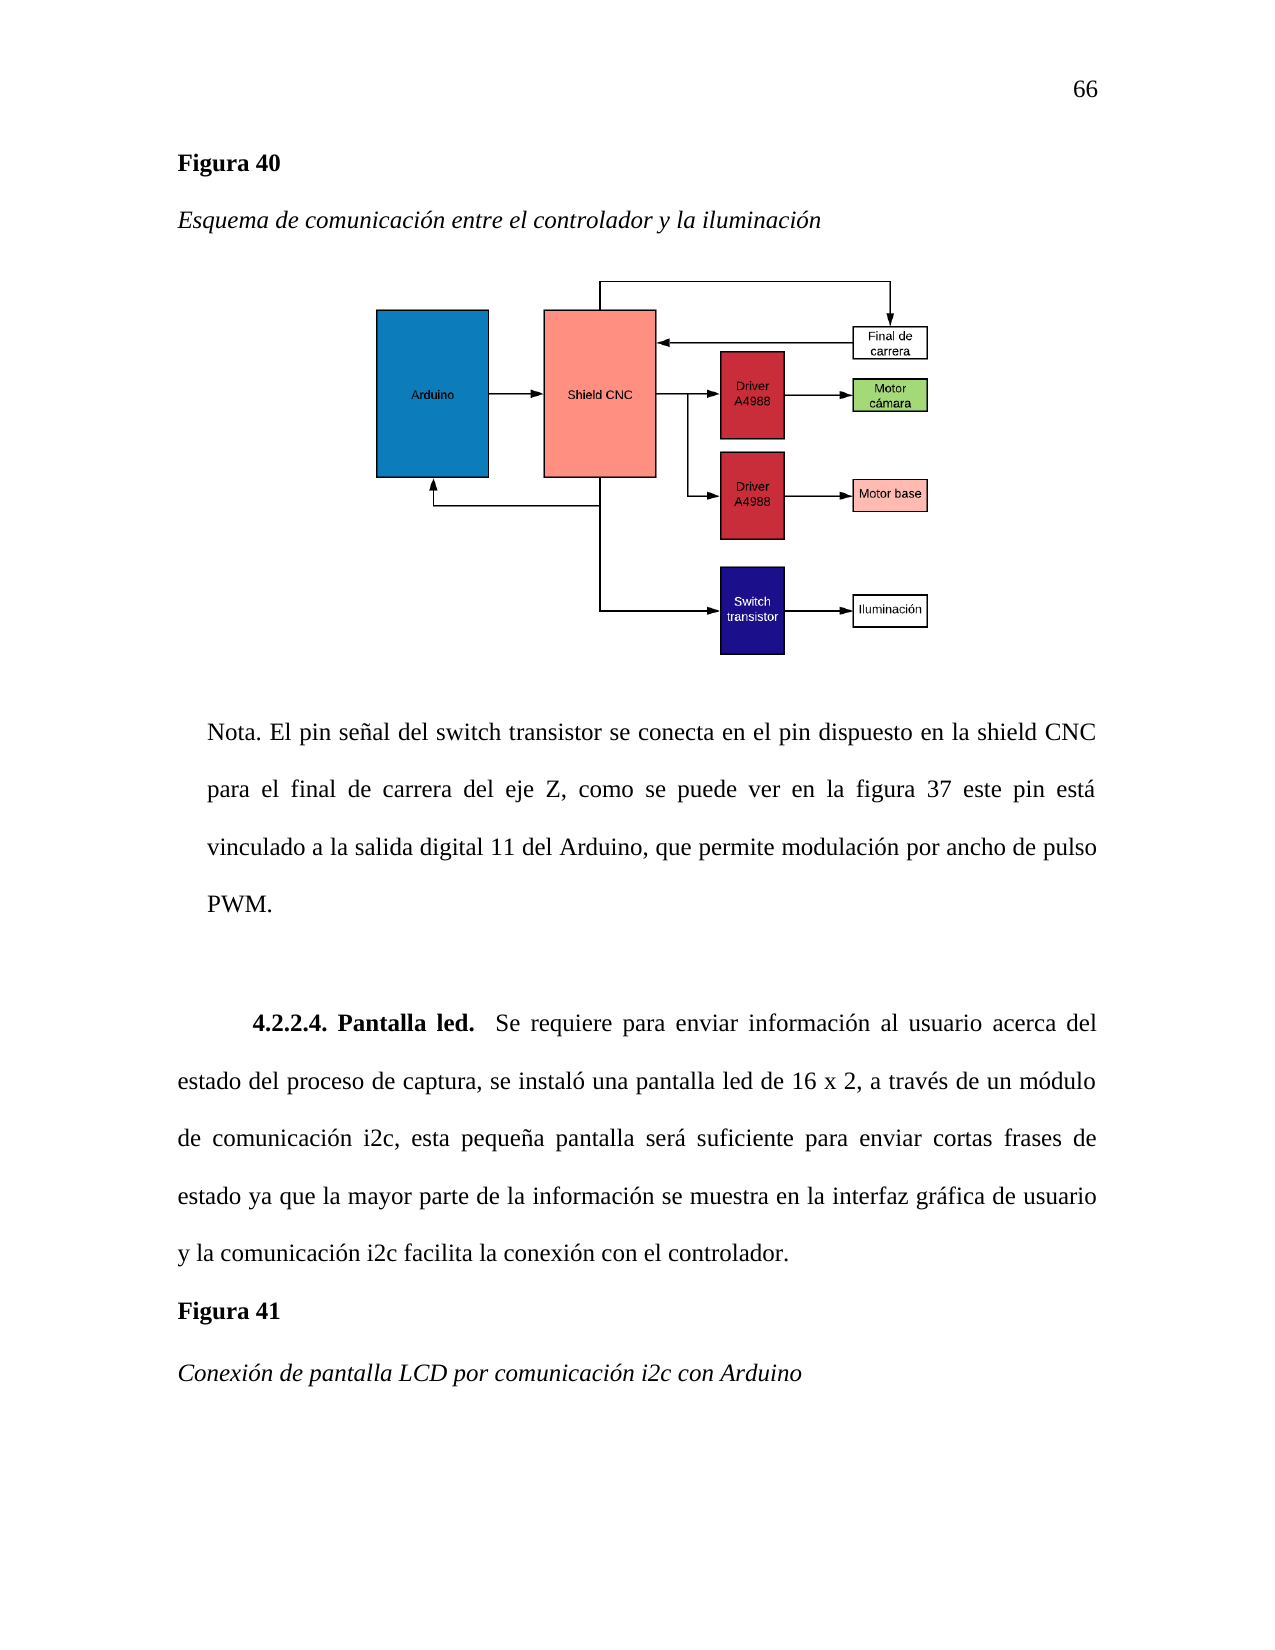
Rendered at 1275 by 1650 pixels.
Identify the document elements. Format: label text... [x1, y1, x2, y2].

subtitle 4.2.2.4. Pantalla led. Se requiere para enviar información al usuario acerca del estado del proceso de captura, se instaló una pantalla led de 16 x 2, a través de un módulo de comunicación i2c, esta pequeña pantalla será suficiente para enviar cortas frases de estado ya que la mayor parte de la información se muestra en la interfaz gráfica de usuario y la comunicación i2c facilita la conexión con el controlador. [177, 1008, 1098, 1267]
text Figura 40 Esquema de comunicación entre el controlador y la iluminación [177, 148, 1098, 234]
text Figura 41 Conexión de pantalla LCD por comunicación i2c con Arduino [177, 1296, 1098, 1387]
picture [335, 254, 970, 688]
text Nota. El pin señal del switch transistor se conecta en el pin dispuesto en la shield CNC para el final de carrera del eje Z, como se puede ver en la figura 37 este pin está vinculado a la salida digital 11 del Arduino, que permite modulación por ancho de pulso PWM. [207, 717, 1098, 918]
